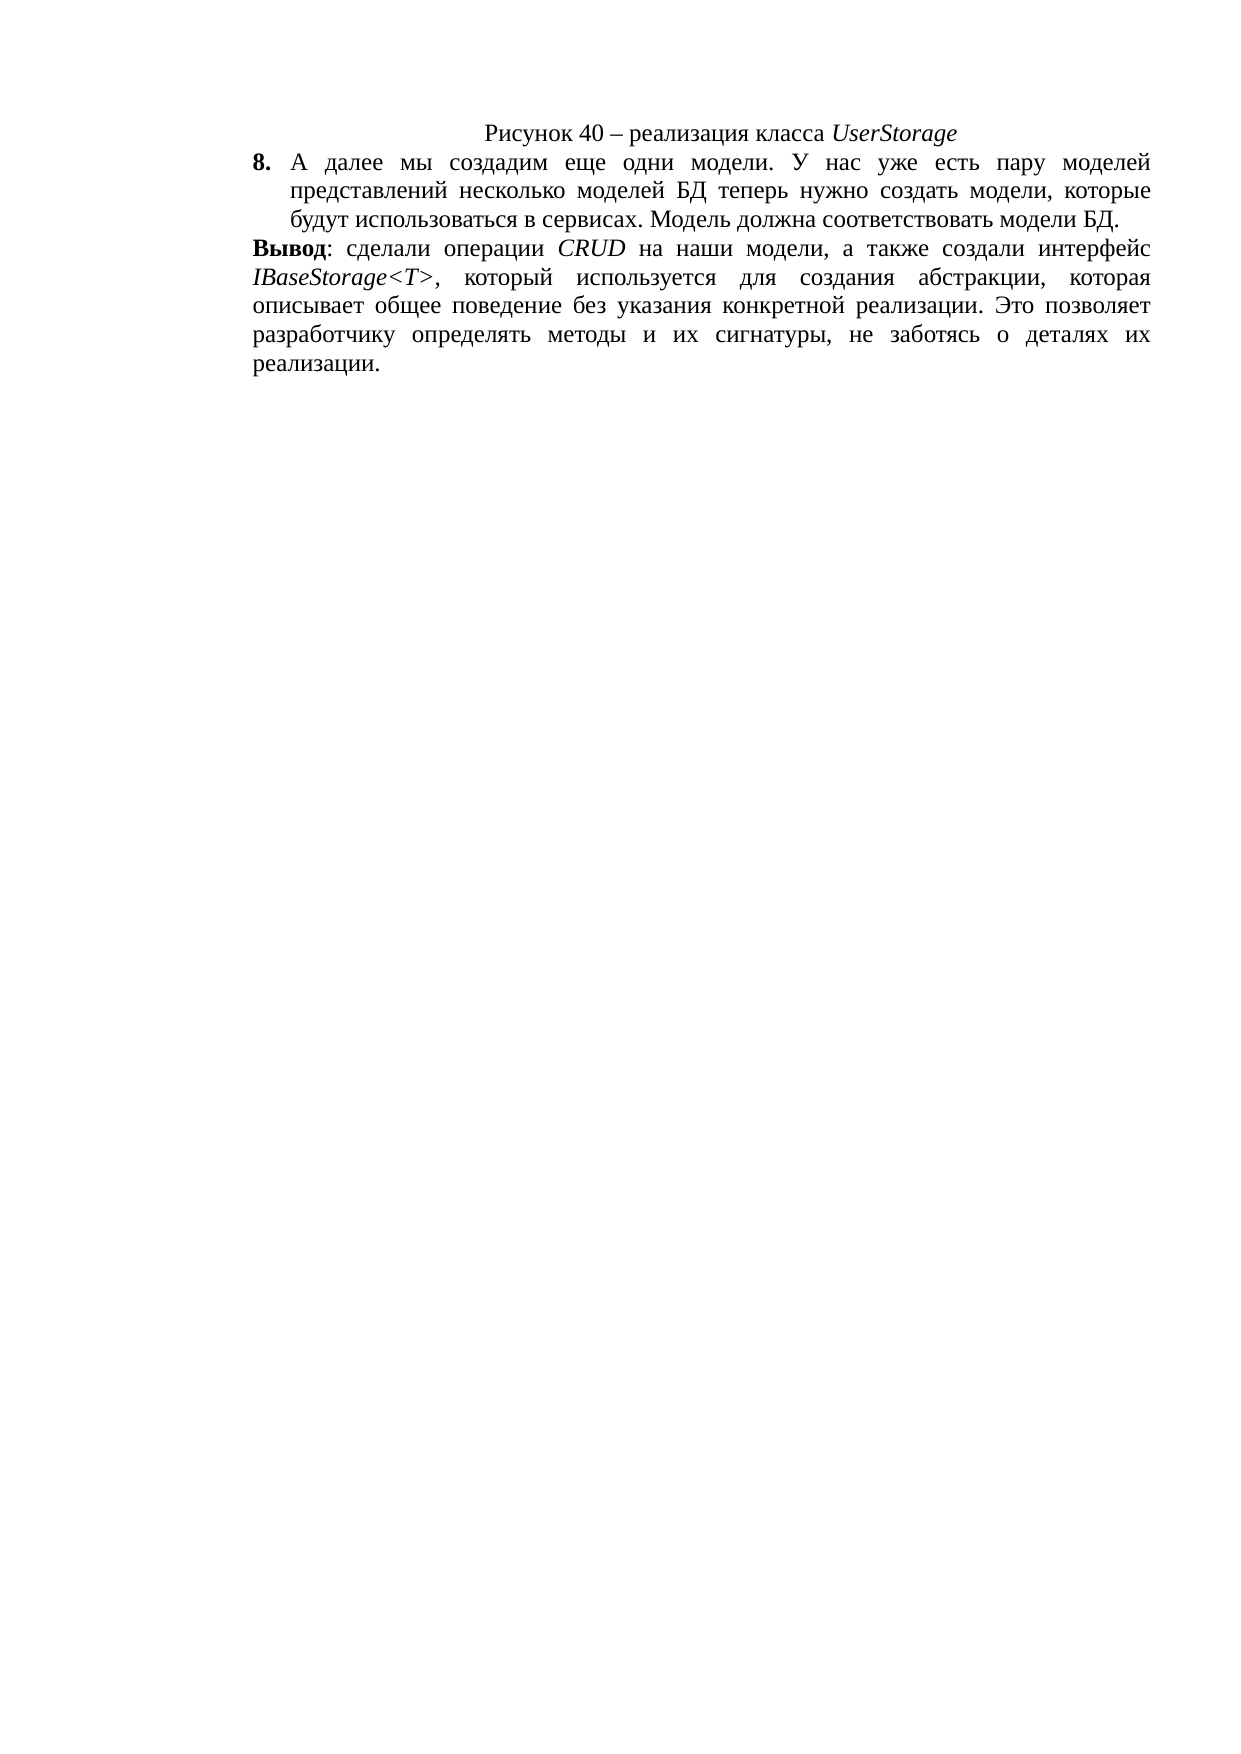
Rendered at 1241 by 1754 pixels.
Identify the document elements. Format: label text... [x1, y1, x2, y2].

list Рисунок 40 – реализация класса UserStorage [290, 118, 1152, 147]
text Вывод: сделали операции CRUD на наши модели, а также создали интерфейс IBaseStorage<T>, который используется для создания абстракции, которая описывает общее поведение без указания конкретной реализации. Это позволяет разработчику определять методы и их сигнатуры, не заботясь о деталях их реализации. [252, 233, 1152, 377]
list А далее мы создадим еще одни модели. У нас уже есть пару моделей представлений несколько моделей БД теперь нужно создать модели, которые будут использоваться в сервисах. Модель должна соответствовать модели БД. [252, 147, 1152, 233]
